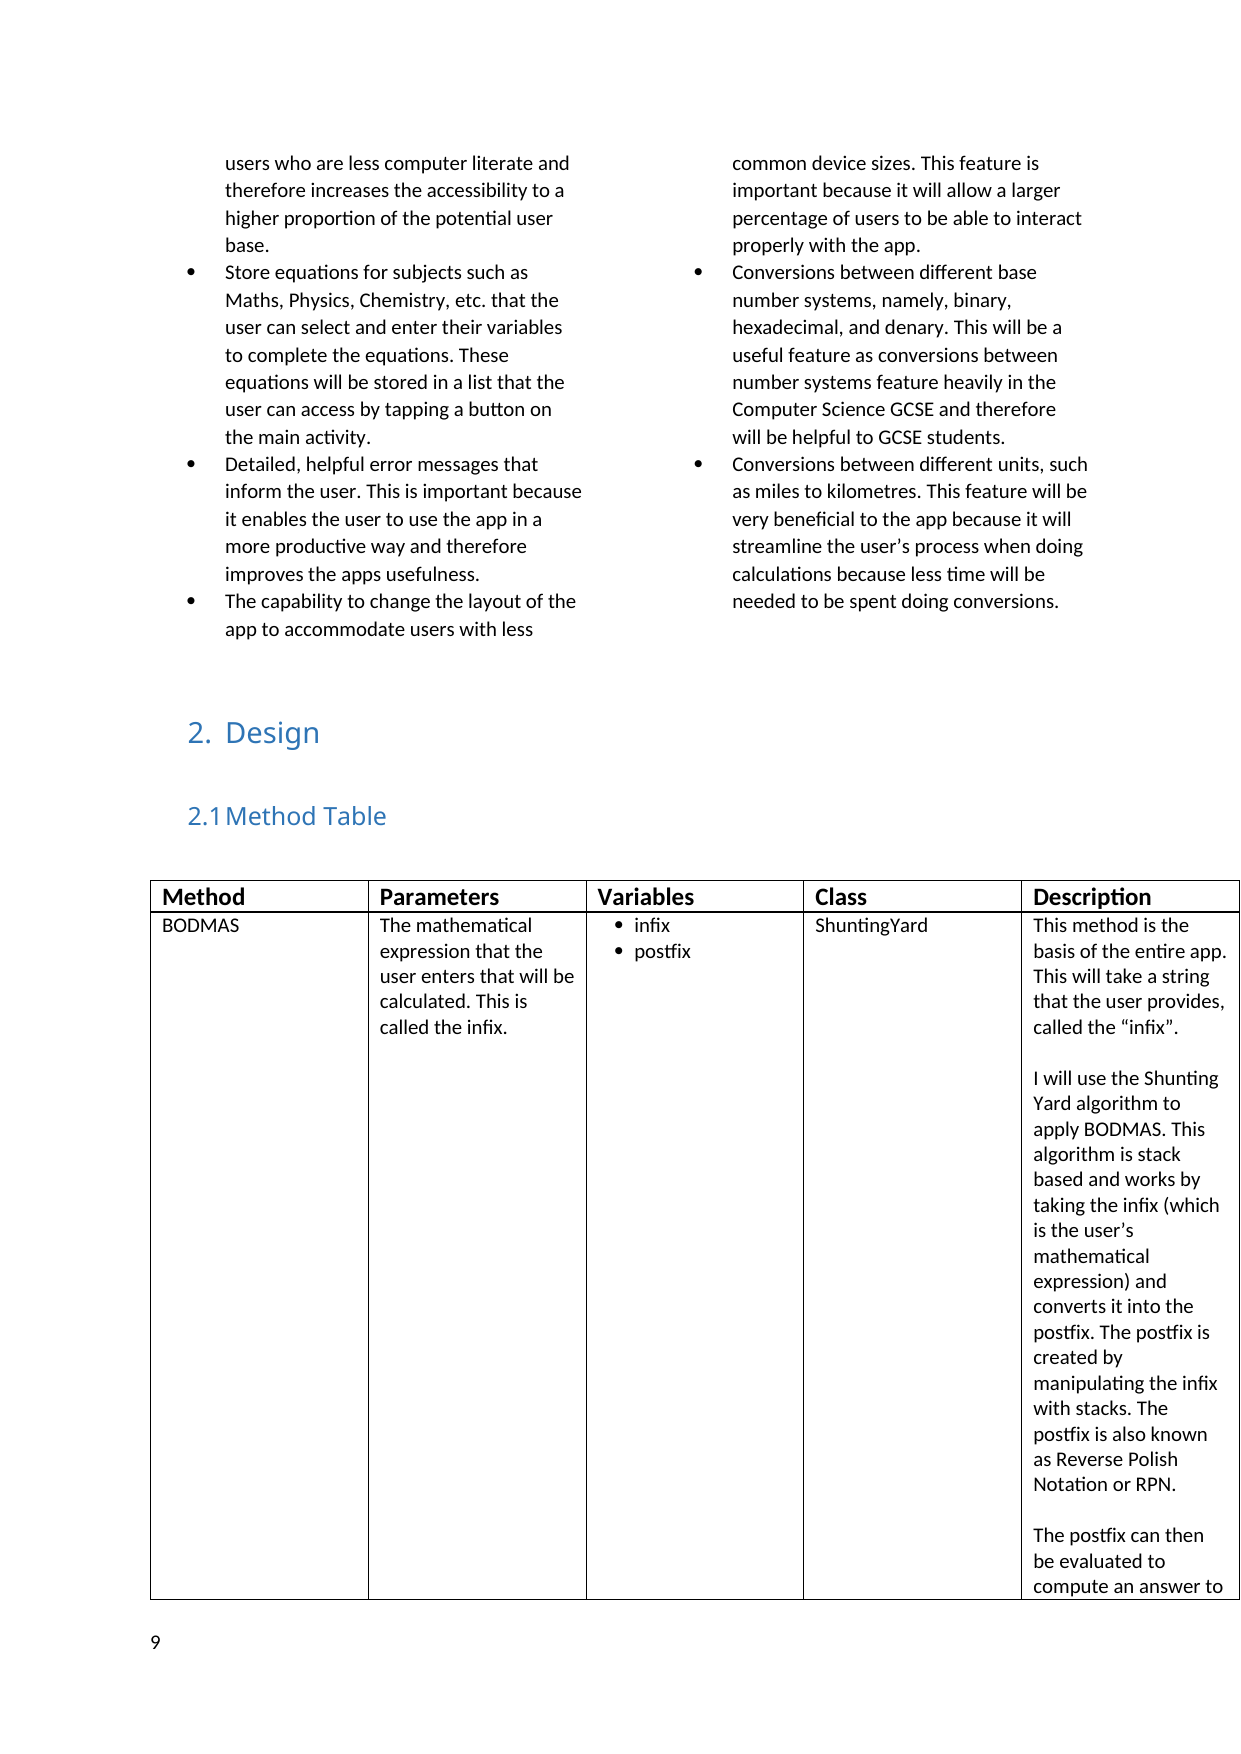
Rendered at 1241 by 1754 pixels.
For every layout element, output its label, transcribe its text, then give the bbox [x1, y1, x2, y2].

subtitle Design [187, 712, 1090, 752]
table_header Variables [587, 881, 803, 911]
list Conversions between different base number systems, namely, binary, hexadecimal, and denary. This will be a useful feature as conversions between number systems feature heavily in the Computer Science GCSE and therefore will be helpful to GCSE students. [694, 259, 1090, 449]
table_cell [369, 913, 586, 1599]
list The capability to change the layout of the app to accommodate users with less common device sizes. This feature is important because it will allow a larger percentage of users to be able to interact properly with the app. [694, 150, 1090, 258]
table_cell BODMAS [151, 913, 368, 1599]
subtitle Method Table [187, 799, 1090, 833]
list Store equations for subjects such as Maths, Physics, Chemistry, etc. that the user can select and enter their variables to complete the equations. These equations will be stored in a list that the user can access by tapping a button on the main activity. [187, 259, 583, 449]
list Conversions between different units, such as miles to kilometres. This feature will be very beneficial to the app because it will streamline the user’s process when doing calculations because less time will be needed to be spent doing conversions. [694, 451, 1090, 614]
table_header Method [151, 881, 368, 911]
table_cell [1022, 913, 1239, 1599]
list Detailed, helpful error messages that inform the user. This is important because it enables the user to use the app in a more productive way and therefore improves the apps usefulness. [187, 451, 583, 586]
table_header Parameters [369, 881, 586, 911]
table_header Class [804, 881, 1021, 911]
table_header Description [1022, 881, 1239, 911]
table_cell ShuntingYard [804, 913, 1021, 1599]
list The capability to change the layout of the app to accommodate users with less common device sizes. This feature is important because it will allow a larger percentage of users to be able to interact properly with the app. [187, 588, 583, 641]
table_cell infix postfix [587, 913, 803, 1599]
